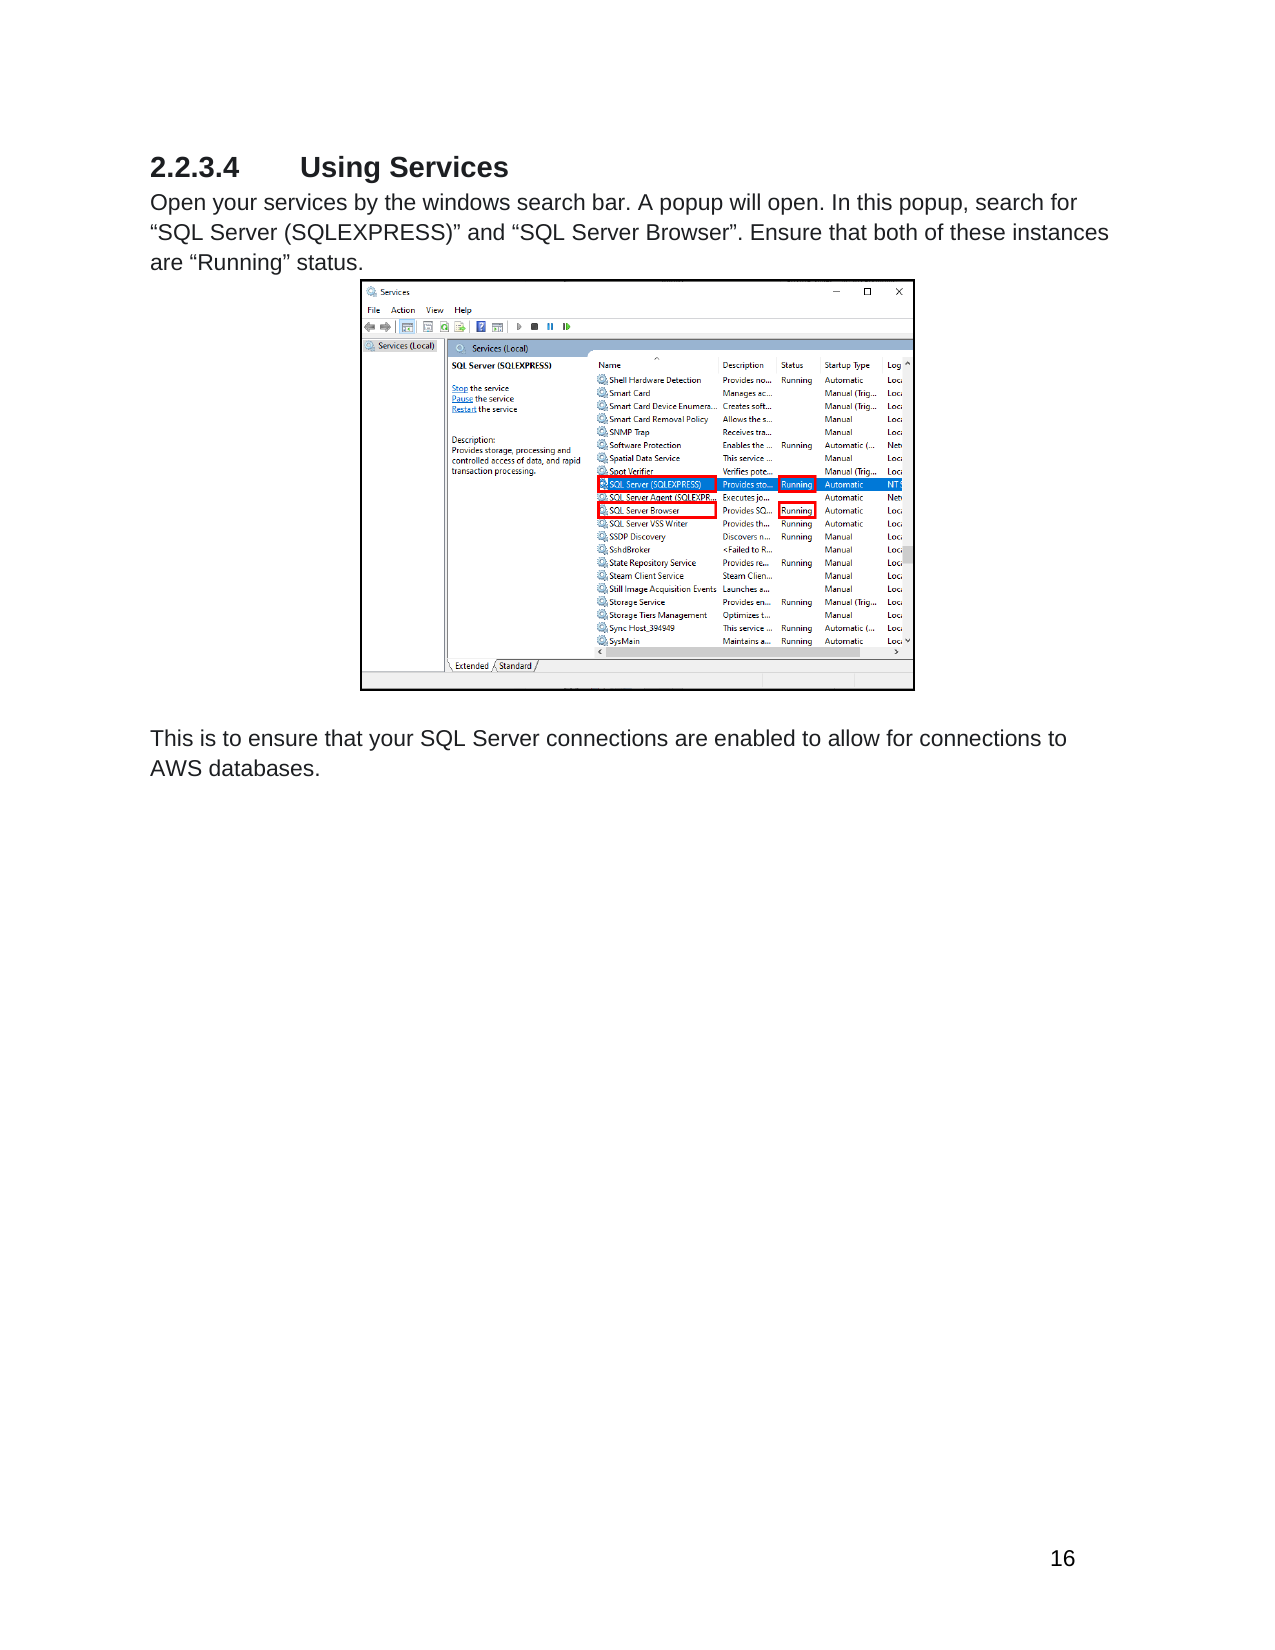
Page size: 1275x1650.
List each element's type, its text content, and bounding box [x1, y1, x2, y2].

picture [362, 281, 913, 689]
text This is to ensure that your SQL Server connections are enabled to allow for connections to AWS databases. [150, 725, 1125, 782]
text Open your services by the windows search bar. A popup will open. In this popup, search for “SQL Server (SQLEXPRESS)” and “SQL Server Browser”. Ensure that both of these instances are “Running” status. [150, 188, 1125, 275]
text 2.2.3.4 Using Services [150, 150, 1125, 183]
